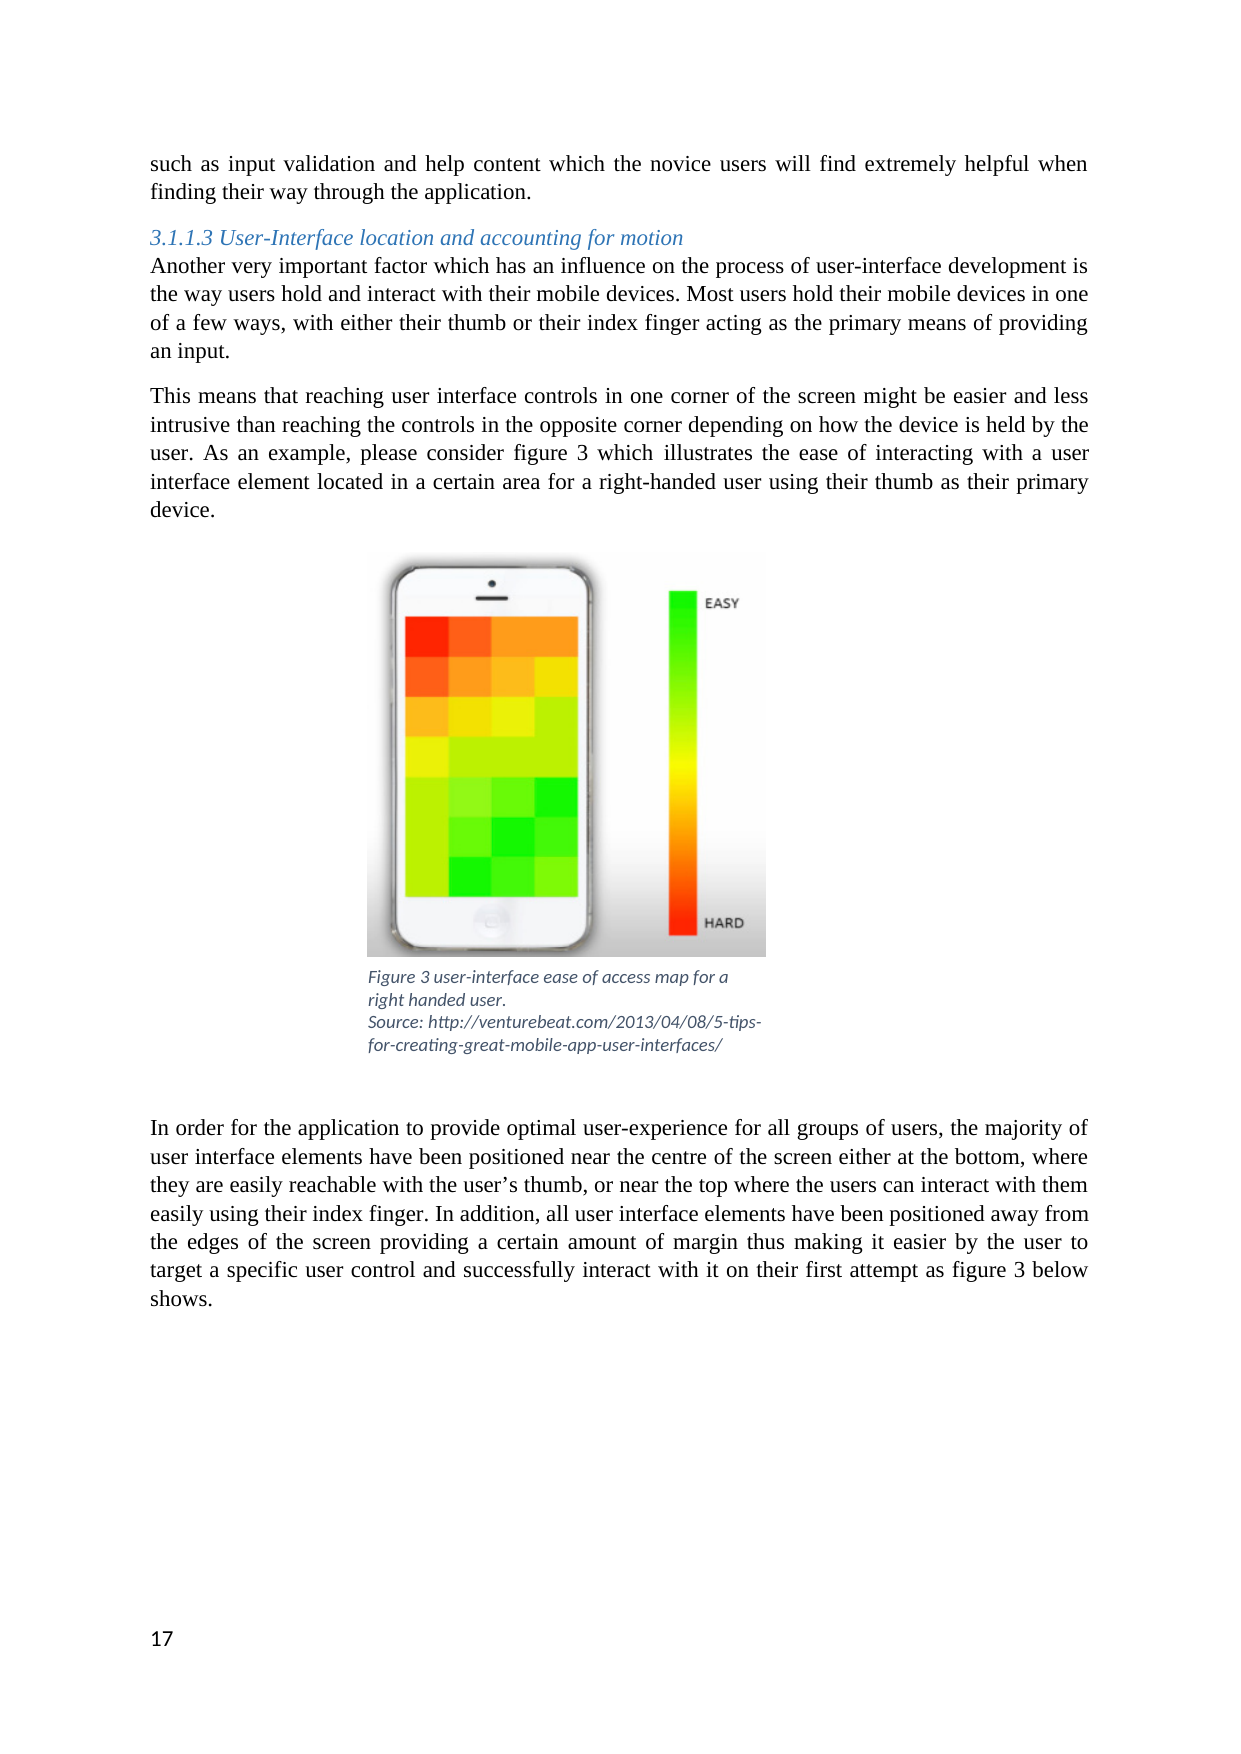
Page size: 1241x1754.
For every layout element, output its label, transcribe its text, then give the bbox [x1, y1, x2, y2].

text This means that reaching user interface controls in one corner of the screen might be easier and less intrusive than reaching the controls in the opposite corner depending on how the device is held by the user. As an example, please consider figure 3 which illustrates the ease of interacting with a user interface element located in a certain area for a right-handed user using their thumb as their primary device. [150, 382, 1090, 522]
text In order for the application to provide optimal user-experience for all groups of users, the majority of user interface elements have been positioned near the centre of the screen either at the bottom, where they are easily reachable with the user’s thumb, or near the top where the users can interact with them easily using their index finger. In addition, all user interface elements have been positioned away from the edges of the screen providing a certain amount of margin thus making it easier by the user to target a specific user control and successfully interact with it on their first attempt as figure 3 below shows. [150, 541, 1090, 1311]
subtitle 3.1.1.3 User-Interface location and accounting for motion [150, 223, 1090, 250]
picture [367, 552, 766, 957]
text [150, 150, 1090, 205]
text Another very important factor which has an influence on the process of user-interface development is the way users hold and interact with their mobile devices. Most users hold their mobile devices in one of a few ways, with either their thumb or their index finger acting as the primary means of providing an input. [150, 252, 1090, 364]
